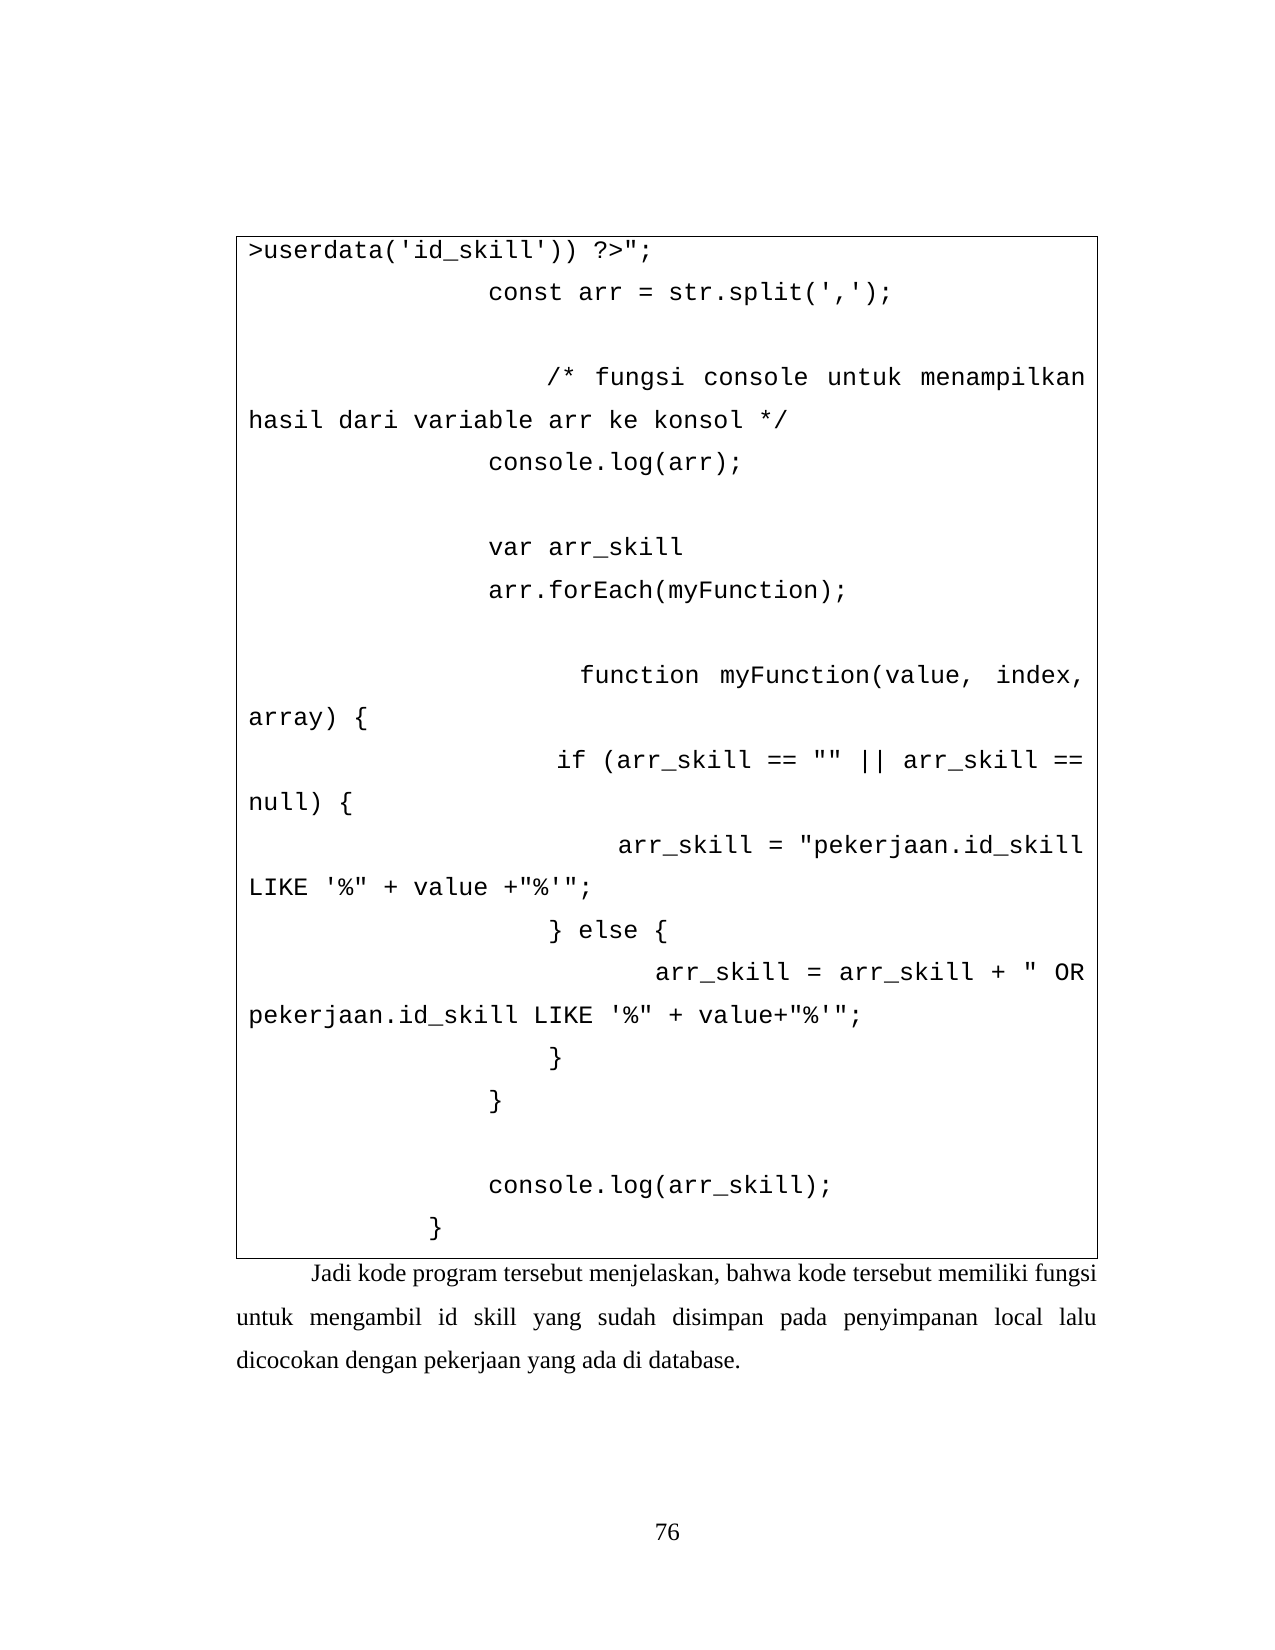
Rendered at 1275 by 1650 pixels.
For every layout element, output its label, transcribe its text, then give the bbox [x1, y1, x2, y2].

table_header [237, 237, 1097, 1257]
text Jadi kode program tersebut menjelaskan, bahwa kode tersebut memiliki fungsi untuk mengambil id skill yang sudah disimpan pada penyimpanan local lalu dicocokan dengan pekerjaan yang ada di database. [236, 1259, 1098, 1373]
